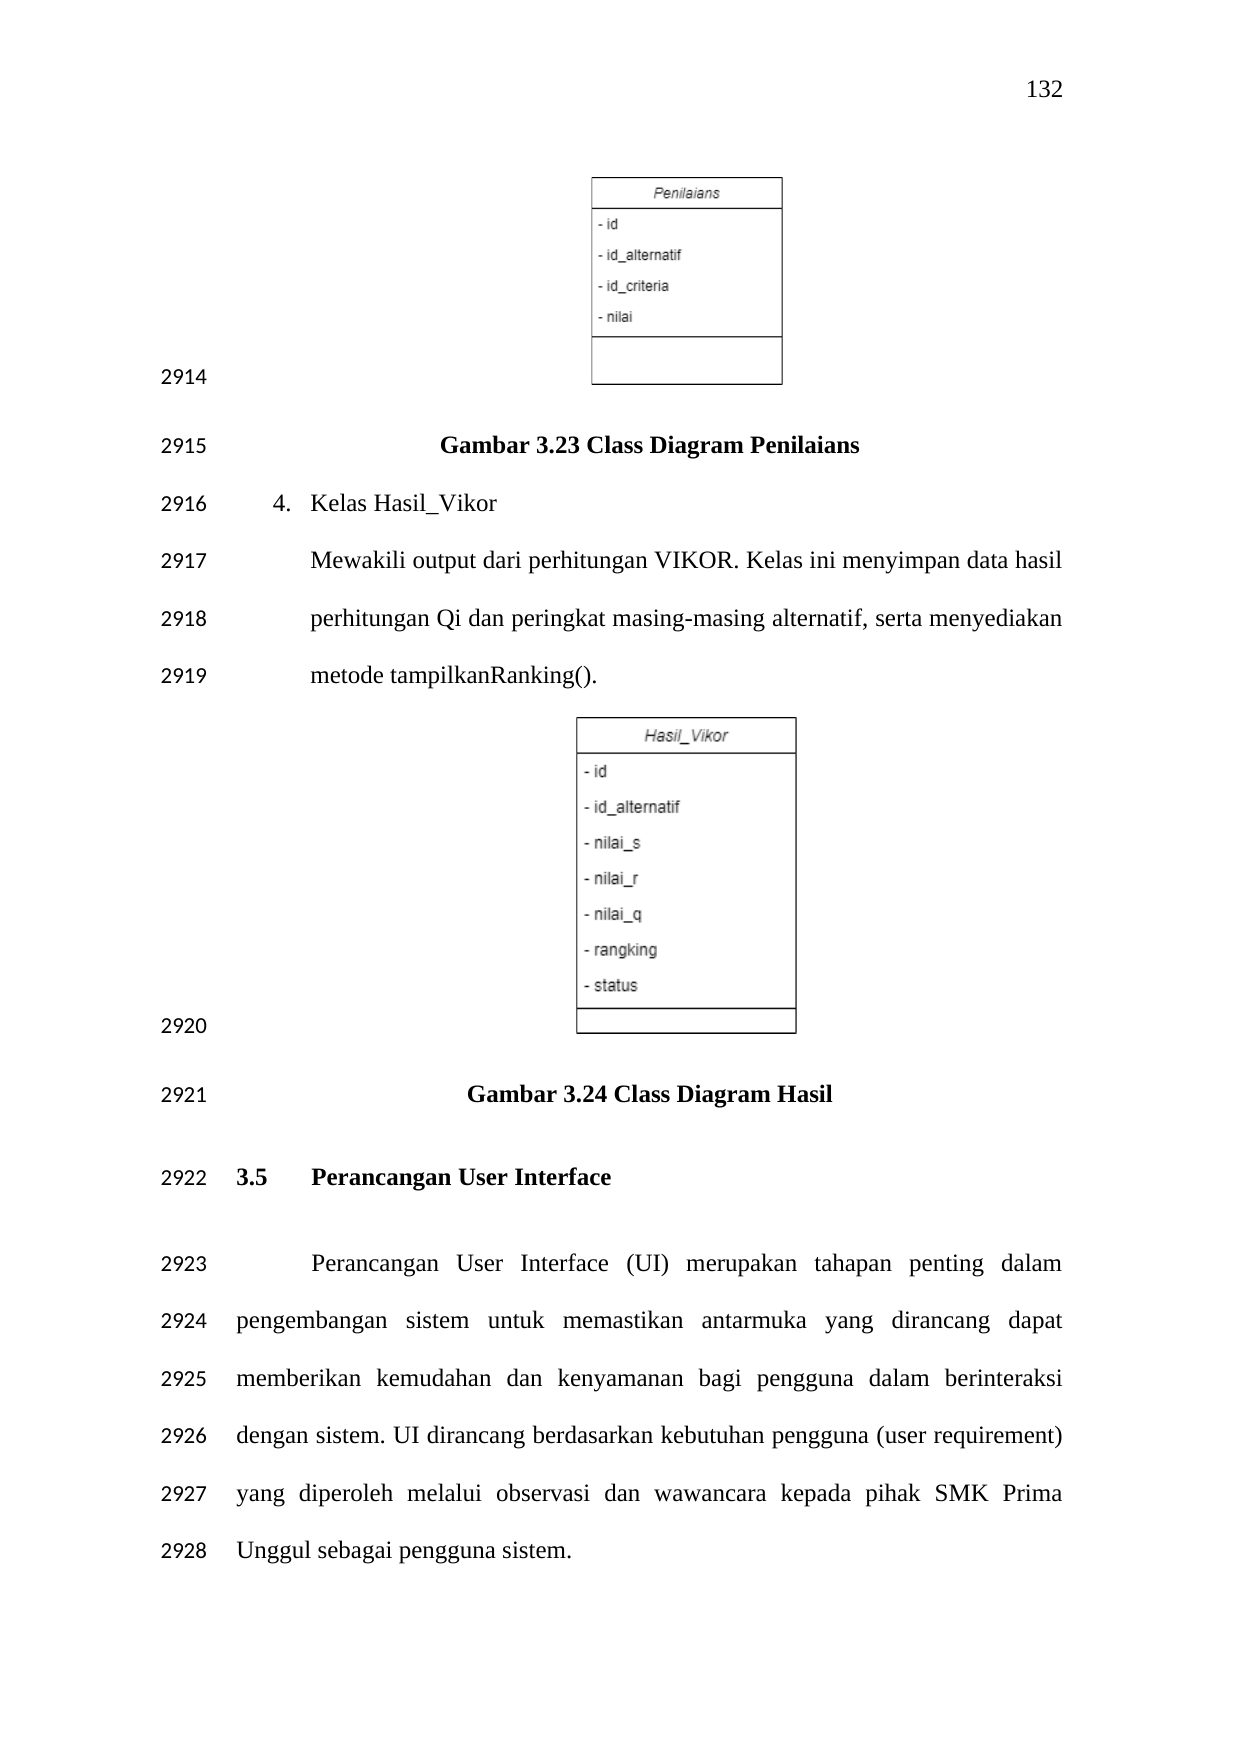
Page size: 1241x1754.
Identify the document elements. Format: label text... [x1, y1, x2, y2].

text Perancangan User Interface (UI) merupakan tahapan penting dalam pengembangan sistem untuk memastikan antarmuka yang dirancang dapat memberikan kemudahan dan kenyamanan bagi pengguna dalam berinteraksi dengan sistem. UI dirancang berdasarkan kebutuhan pengguna (user requirement) yang diperoleh melalui observasi dan wawancara kepada pihak SMK Prima Unggul sebagai pengguna sistem. [236, 1248, 1063, 1564]
list Mewakili output dari perhitungan VIKOR. Kelas ini menyimpan data hasil perhitungan Qi dan peringkat masing-masing alternatif, serta menyediakan metode tampilkanRanking(). [310, 545, 1063, 689]
list Kelas Hasil_Vikor [273, 488, 1063, 516]
subtitle Perancangan User Interface [236, 1162, 1063, 1190]
text Gambar 3.23 Class Diagram Penilaians [236, 430, 1063, 459]
picture [591, 177, 783, 385]
text Gambar 3.24 Class Diagram Hasil [236, 1079, 1063, 1108]
picture [576, 717, 797, 1034]
